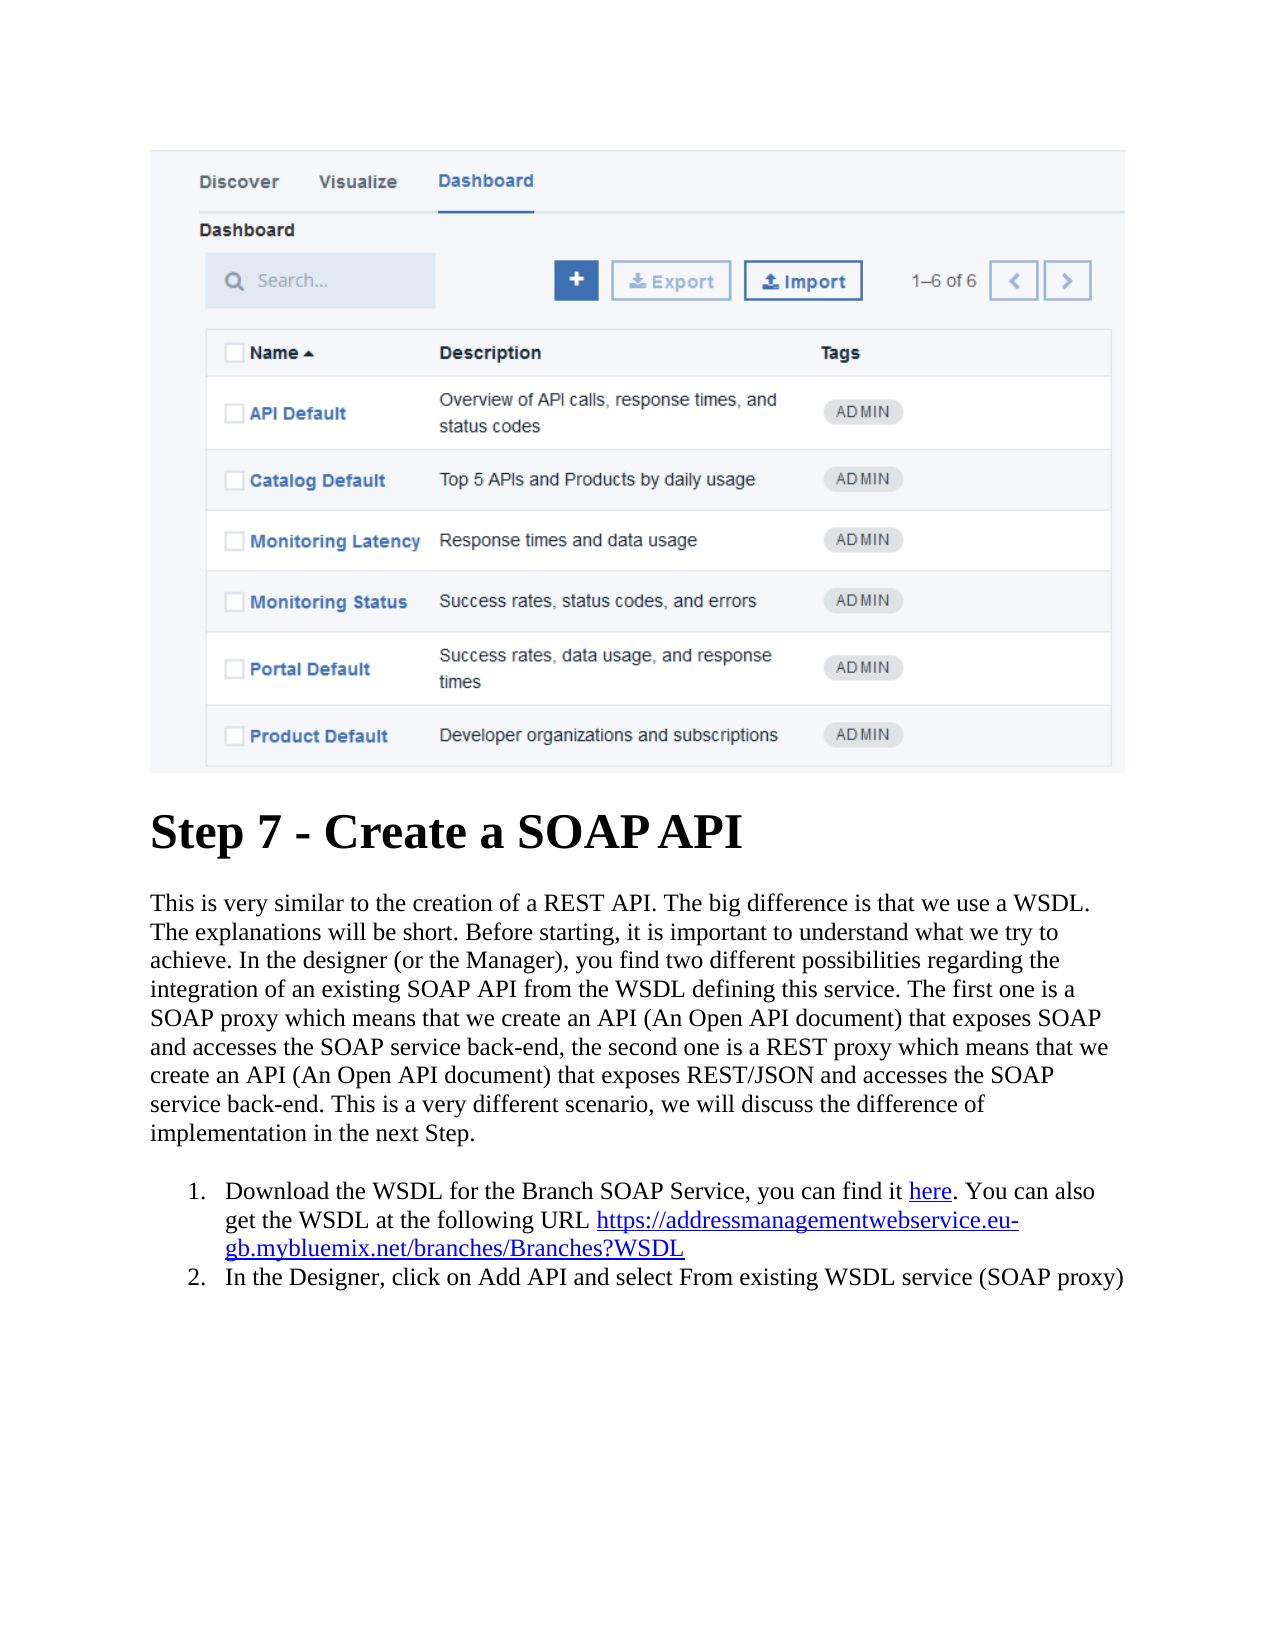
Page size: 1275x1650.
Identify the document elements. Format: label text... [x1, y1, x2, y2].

text Step 7 - Create a SOAP API [150, 801, 1125, 859]
picture [150, 150, 1125, 773]
list Download the WSDL for the Branch SOAP Service, you can find it here. You can also get the WSDL at the following URL https://addressmanagementwebservice.eu-gb.mybluemix.net/branches/Branches?WSDL [187, 1176, 1125, 1262]
list In the Designer, click on Add API and select From existing WSDL service (SOAP proxy) [187, 1262, 1125, 1291]
text This is very similar to the creation of a REST API. The big difference is that we use a WSDL. The explanations will be short. Before starting, it is important to understand what we try to achieve. In the designer (or the Manager), you find two different possibilities regarding the integration of an existing SOAP API from the WSDL defining this service. The first one is a SOAP proxy which means that we create an API (An Open API document) that exposes SOAP and accesses the SOAP service back-end, the second one is a REST proxy which means that we create an API (An Open API document) that exposes REST/JSON and accesses the SOAP service back-end. This is a very different scenario, we will discuss the difference of implementation in the next Step. [150, 888, 1125, 1147]
